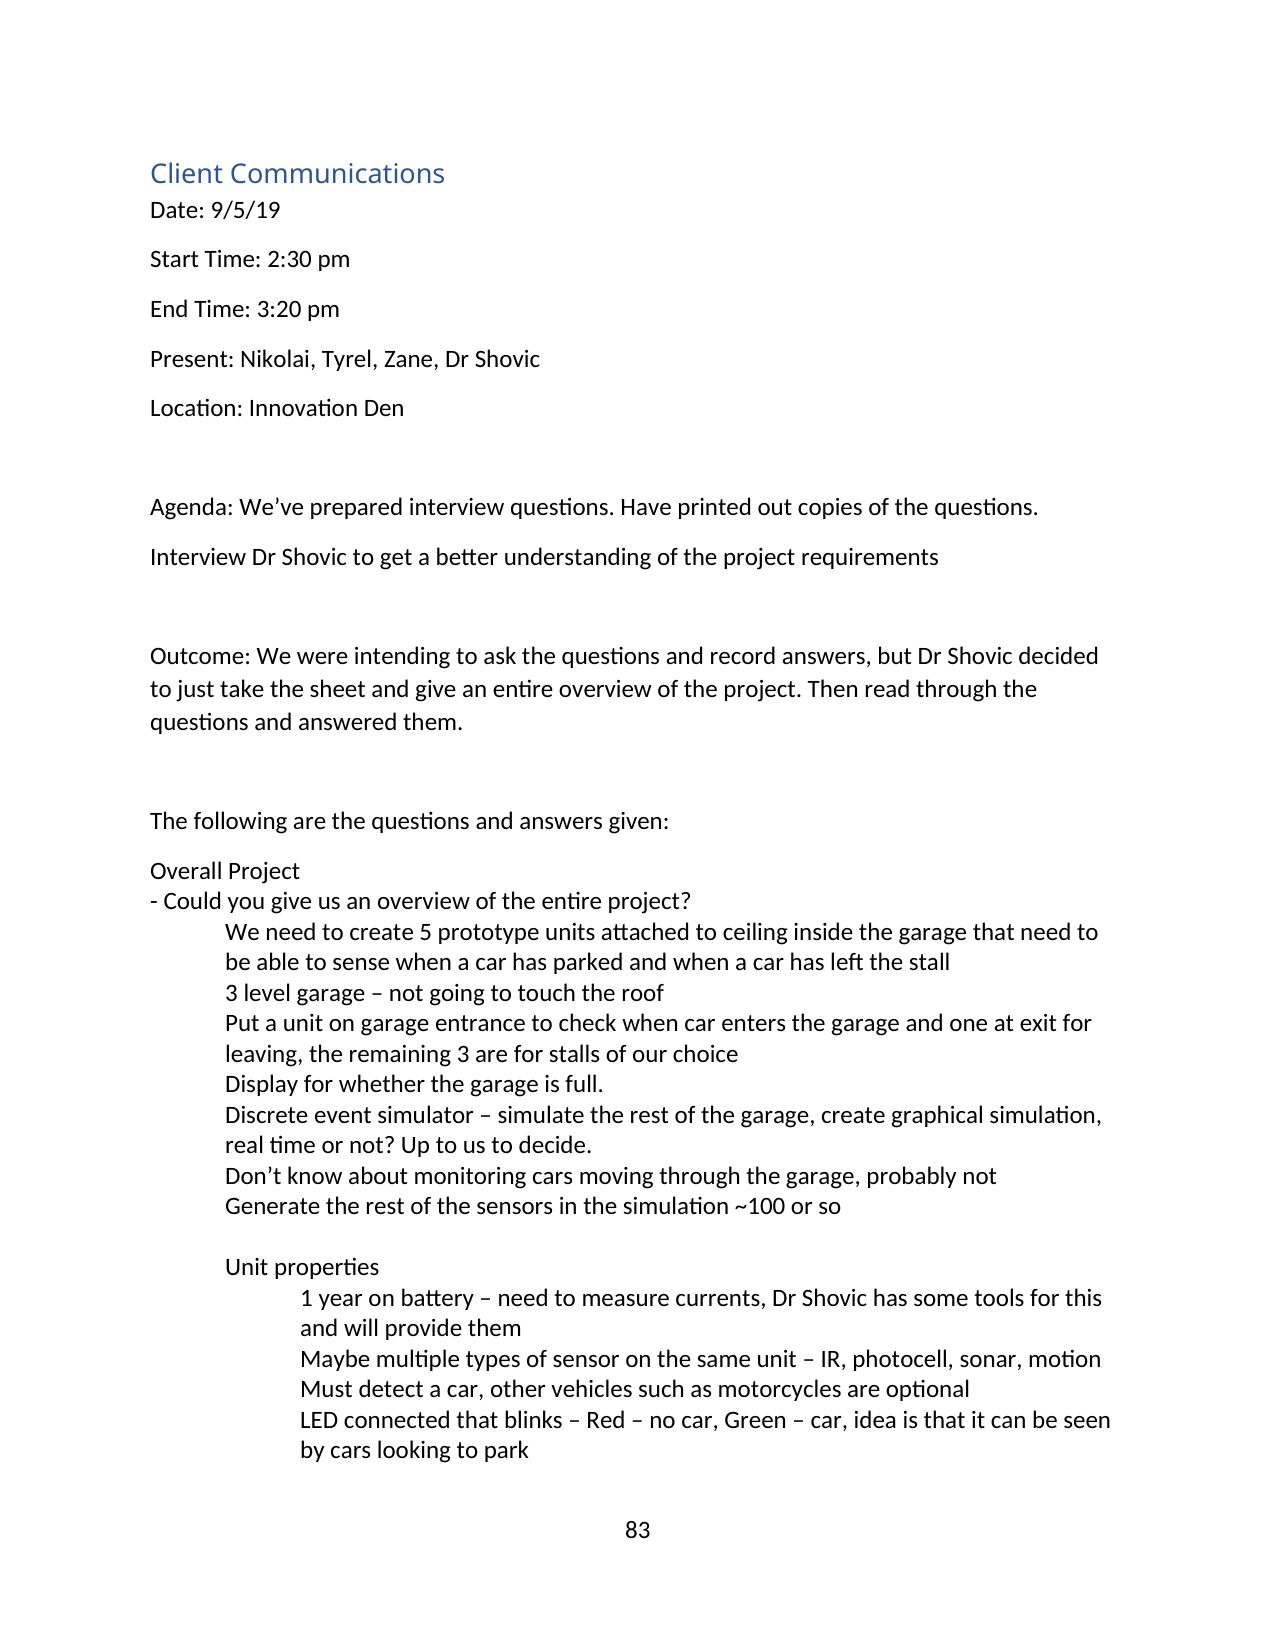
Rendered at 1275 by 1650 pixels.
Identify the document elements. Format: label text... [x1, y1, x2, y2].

text - Could you give us an overview of the entire project? [150, 885, 1125, 916]
text Maybe multiple types of sensor on the same unit – IR, photocell, sonar, motion [225, 1343, 1125, 1374]
text Generate the rest of the sensors in the simulation ~100 or so [150, 1191, 1125, 1221]
subtitle Client Communications [150, 154, 1125, 191]
text Put a unit on garage entrance to check when car enters the garage and one at exit for leaving, the remaining 3 are for stalls of our choice [225, 1007, 1125, 1068]
text Agenda: We’ve prepared interview questions. Have printed out copies of the questions. [150, 491, 1125, 522]
text Unit properties [150, 1252, 1125, 1282]
text Outcome: We were intending to ask the questions and record answers, but Dr Shovic decided to just take the sheet and give an entire overview of the project. Then read through the questions and answered them. [150, 640, 1125, 737]
text End Time: 3:20 pm [150, 293, 1125, 324]
text Location: Innovation Den [150, 392, 1125, 423]
text Display for whether the garage is full. [150, 1068, 1125, 1099]
text 1 year on battery – need to measure currents, Dr Shovic has some tools for this and will provide them [300, 1282, 1125, 1343]
text The following are the questions and answers given: [150, 805, 1125, 836]
text Must detect a car, other vehicles such as motorcycles are optional [225, 1374, 1125, 1404]
text We need to create 5 prototype units attached to ceiling inside the garage that need to be able to sense when a car has parked and when a car has left the stall [225, 916, 1125, 977]
text Discrete event simulator – simulate the rest of the garage, create graphical simulation, real time or not? Up to us to decide. [225, 1099, 1125, 1160]
text Overall Project [150, 855, 1125, 885]
text Interview Dr Shovic to get a better understanding of the project requirements [150, 541, 1125, 572]
text Don’t know about monitoring cars moving through the garage, probably not [225, 1160, 1125, 1191]
text Present: Nikolai, Tyrel, Zane, Dr Shovic [150, 343, 1125, 373]
text Start Time: 2:30 pm [150, 243, 1125, 274]
text Date: 9/5/19 [150, 194, 1125, 224]
text LED connected that blinks – Red – no car, Green – car, idea is that it can be seen by cars looking to park [300, 1404, 1125, 1465]
text 3 level garage – not going to touch the roof [150, 977, 1125, 1007]
